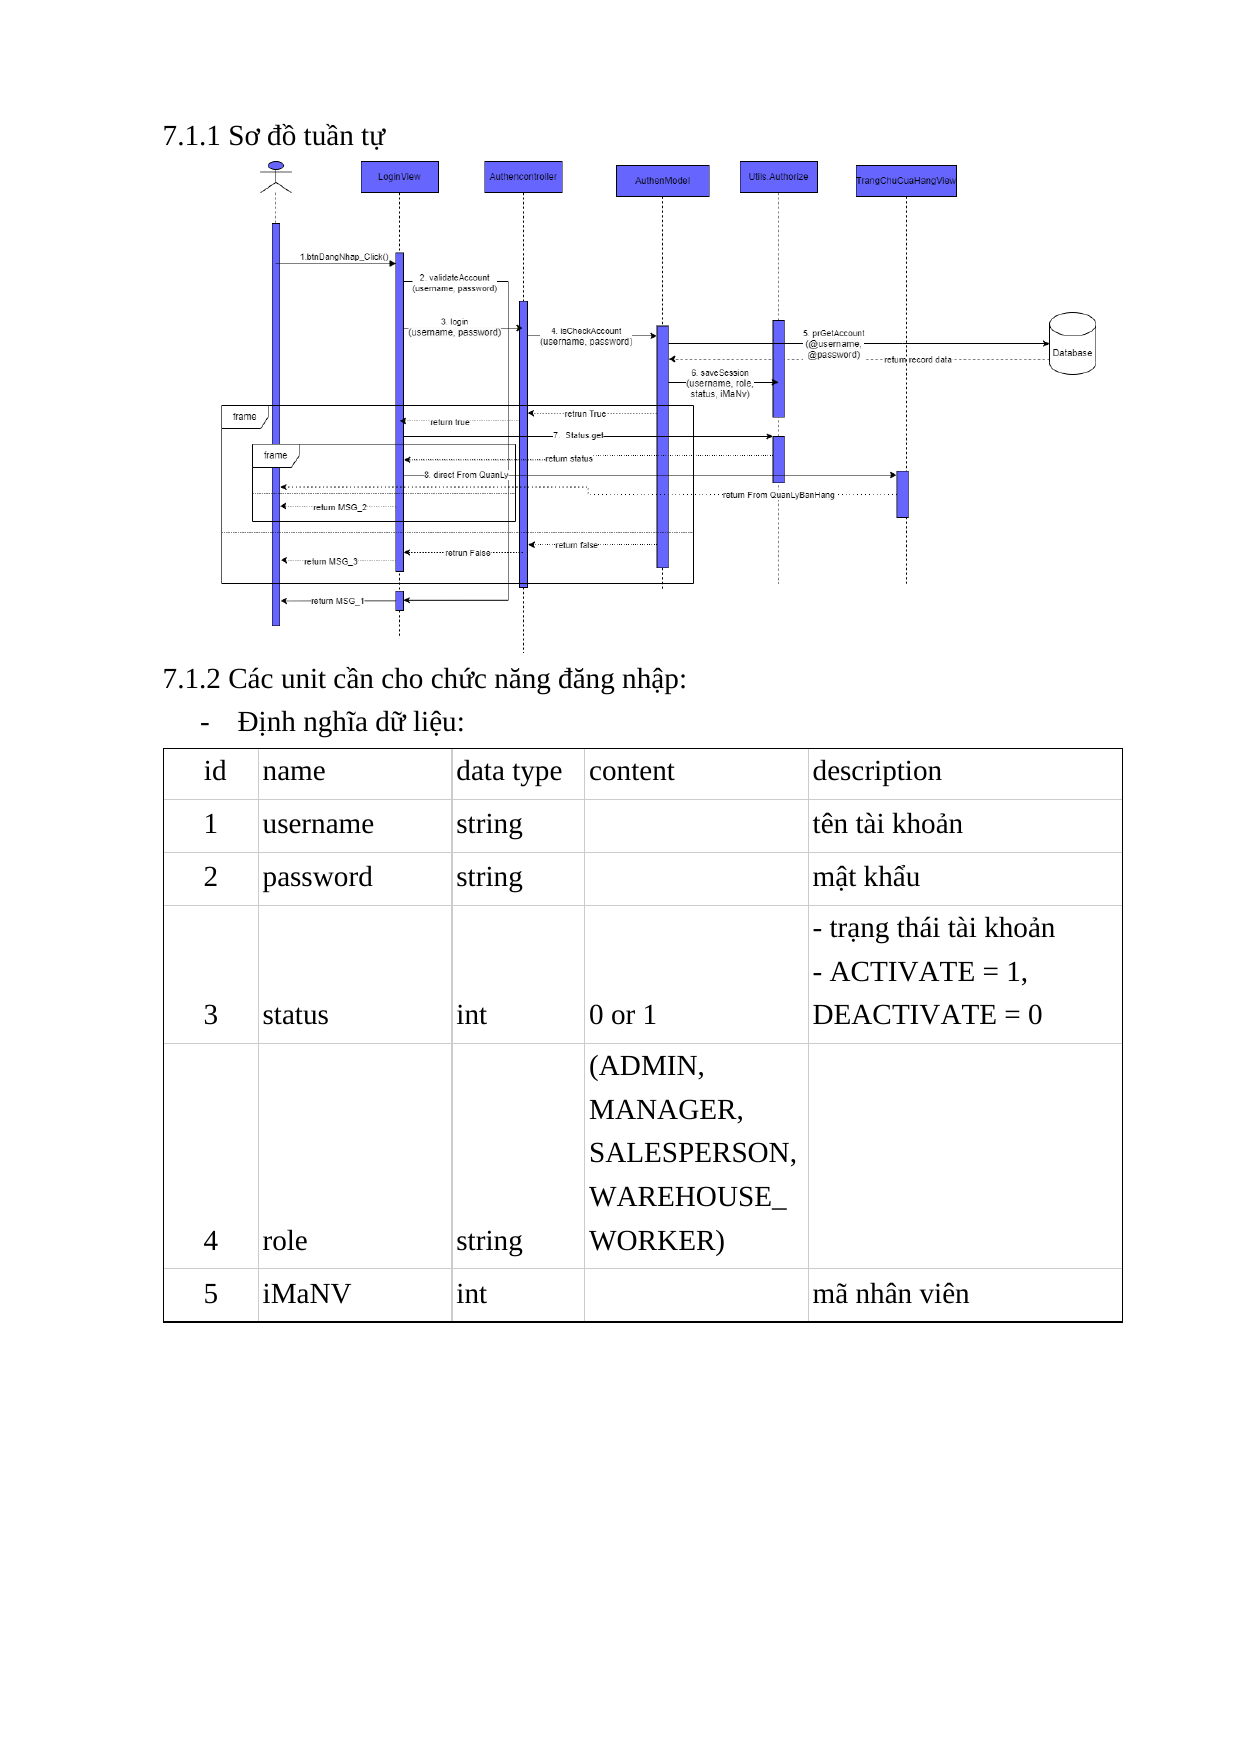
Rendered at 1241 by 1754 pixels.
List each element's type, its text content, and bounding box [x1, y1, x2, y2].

list Định nghĩa dữ liệu: [200, 704, 1122, 738]
table_cell [585, 853, 808, 905]
picture [221, 161, 1096, 653]
table_cell string [453, 853, 584, 905]
subtitle 7.1.1 Sơ đồ tuần tự [162, 118, 1122, 152]
table_cell mật khẩu [809, 853, 1122, 905]
table_cell 2 [164, 853, 258, 905]
table_cell [585, 800, 808, 852]
table_cell int [453, 1269, 584, 1321]
table_header data type [453, 749, 584, 799]
table_cell password [259, 853, 451, 905]
table_header description [809, 749, 1122, 799]
table_cell 4 [164, 1044, 258, 1268]
table_cell [585, 1269, 808, 1321]
table_cell - trạng thái tài khoản - ACTIVATE = 1, DEACTIVATE = 0 [809, 906, 1122, 1043]
subtitle 7.1.2 Các unit cần cho chức năng đăng nhập: [162, 661, 1122, 694]
table_cell tên tài khoản [809, 800, 1122, 852]
table_cell 1 [164, 800, 258, 852]
table_cell username [259, 800, 451, 852]
table_cell (ADMIN, MANAGER, SALESPERSON, WAREHOUSE_WORKER) [585, 1044, 808, 1268]
table_header id [164, 749, 258, 799]
table_cell 5 [164, 1269, 258, 1321]
table_cell int [453, 906, 584, 1043]
table_cell mã nhân viên [809, 1269, 1122, 1321]
table_cell iMaNV [259, 1269, 451, 1321]
table_cell string [453, 800, 584, 852]
table_header name [259, 749, 451, 799]
table_cell role [259, 1044, 451, 1268]
table_cell 3 [164, 906, 258, 1043]
table_cell [809, 1044, 1122, 1268]
table_header content [585, 749, 808, 799]
table_cell string [453, 1044, 584, 1268]
table_cell 0 or 1 [585, 906, 808, 1043]
table_cell status [259, 906, 451, 1043]
